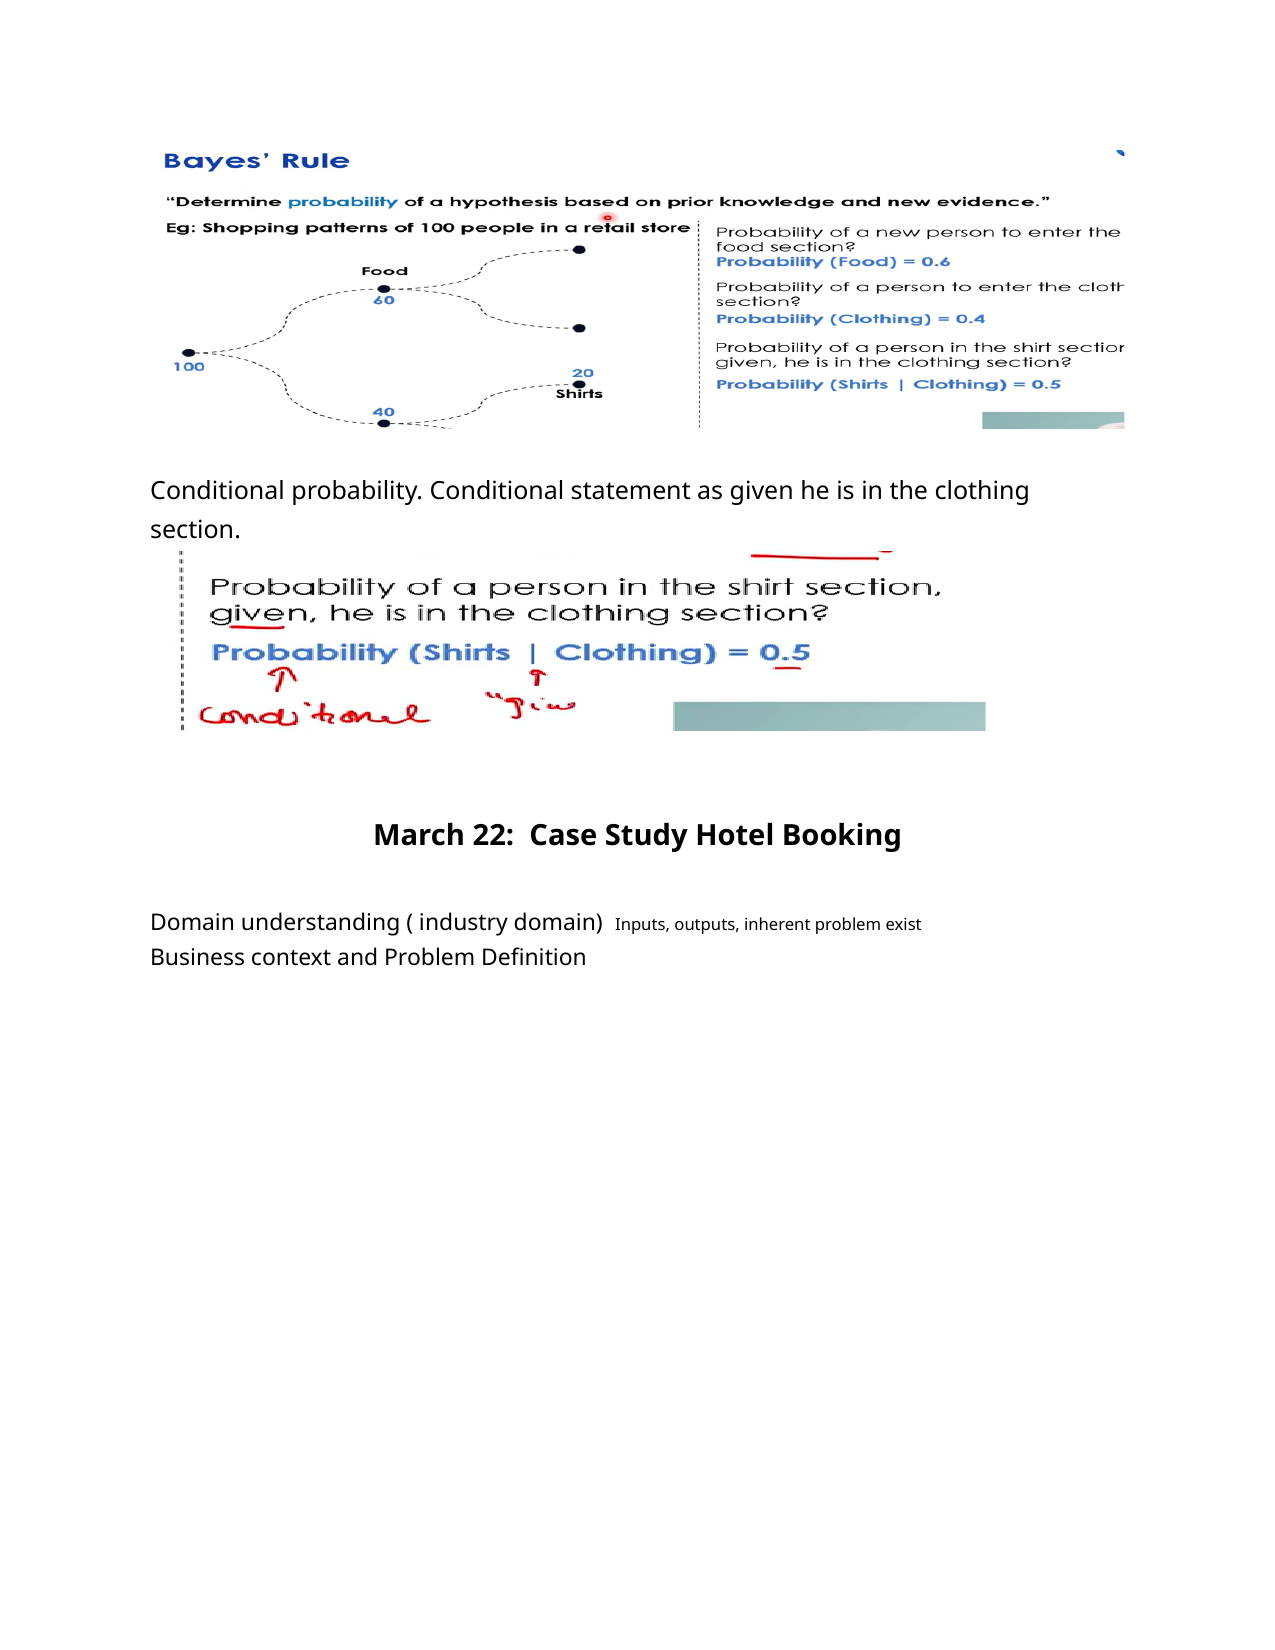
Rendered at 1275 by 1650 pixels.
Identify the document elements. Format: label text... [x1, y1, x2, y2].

text Business context and Problem Definition [150, 941, 1125, 973]
text Conditional probability. Conditional statement as given he is in the clothing section. [150, 473, 1125, 546]
text March 22: Case Study Hotel Booking [150, 814, 1125, 854]
picture [150, 150, 1125, 429]
text Domain understanding ( industry domain) Inputs, outputs, inherent problem exist [150, 905, 1125, 937]
picture [150, 551, 986, 731]
